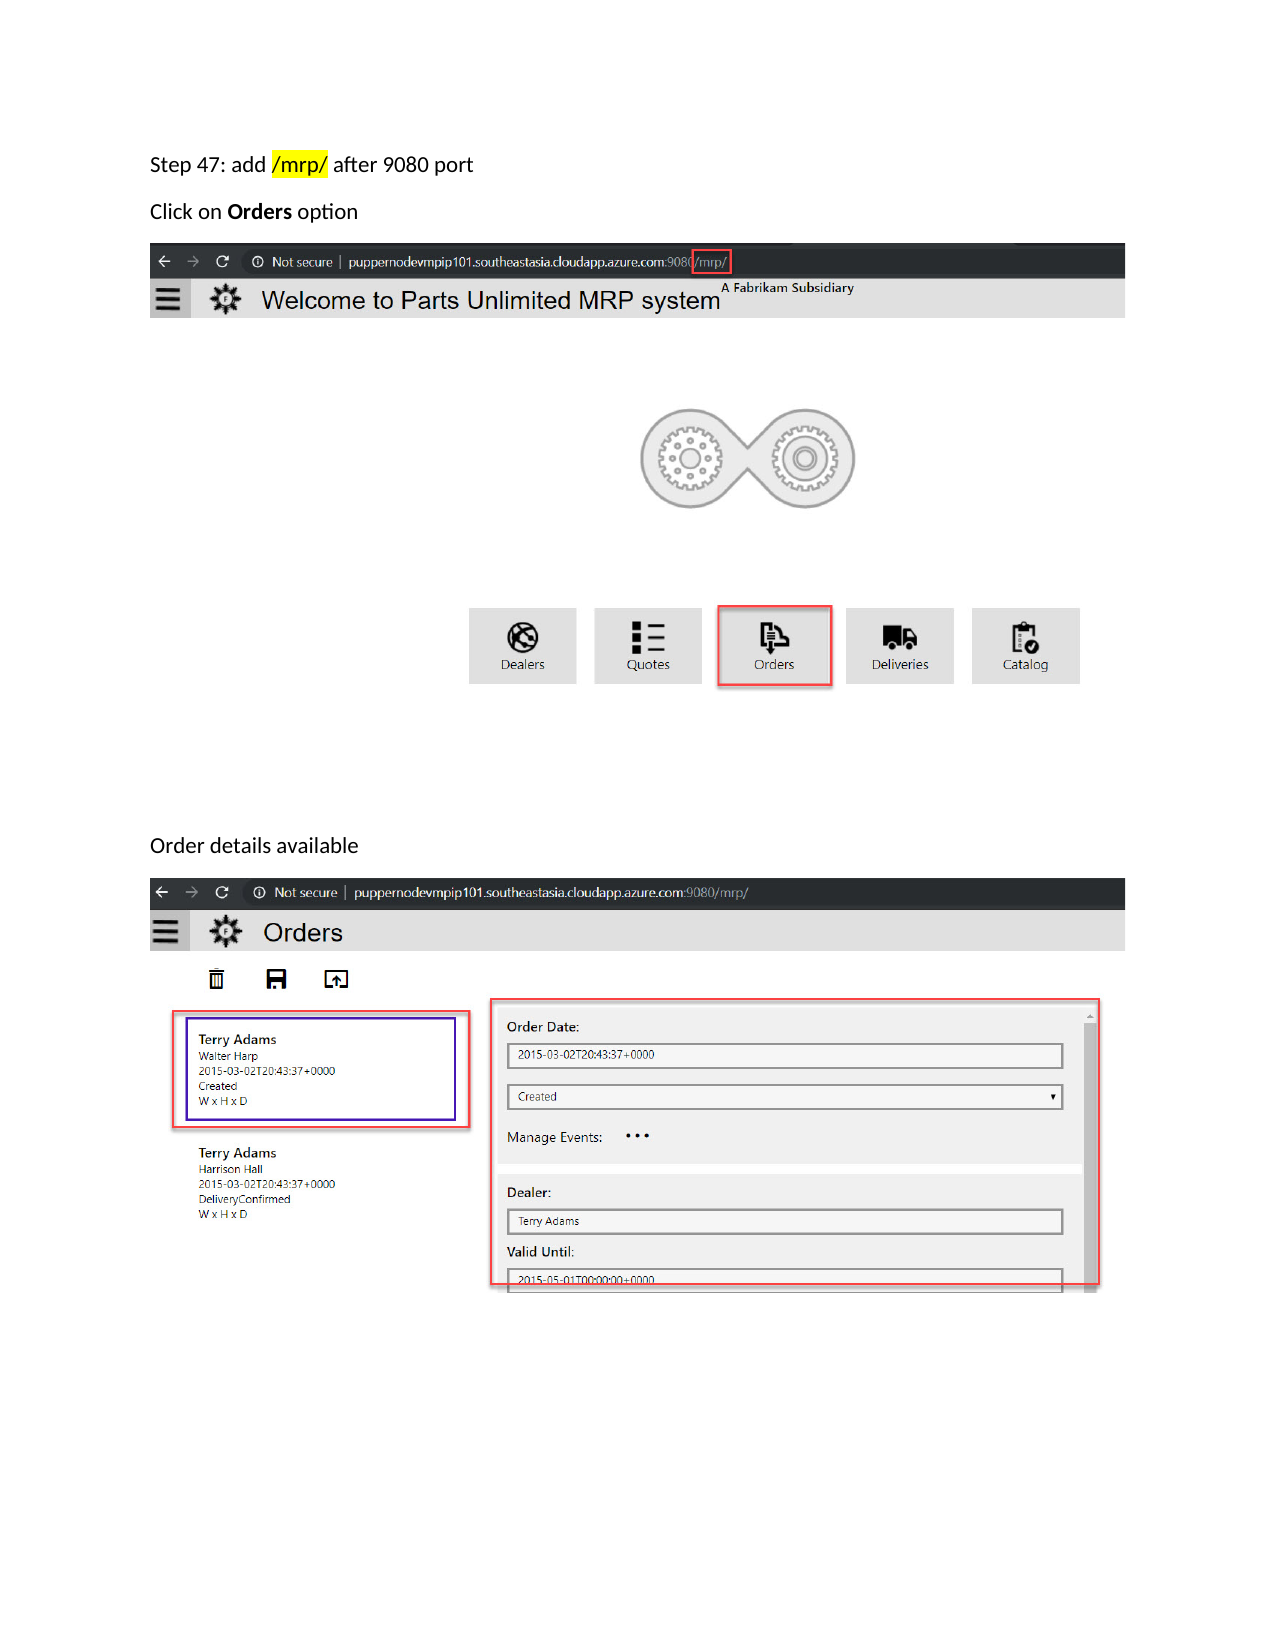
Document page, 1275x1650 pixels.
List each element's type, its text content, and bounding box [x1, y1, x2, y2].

text Order details available [150, 831, 1125, 859]
text Step 47: add /mrp/ after 9080 port [150, 150, 272, 178]
text Step 47: add /mrp/ after 9080 port [328, 150, 1125, 178]
text Click on Orders option [150, 197, 1125, 225]
picture [150, 243, 1125, 766]
picture [150, 878, 1125, 1293]
